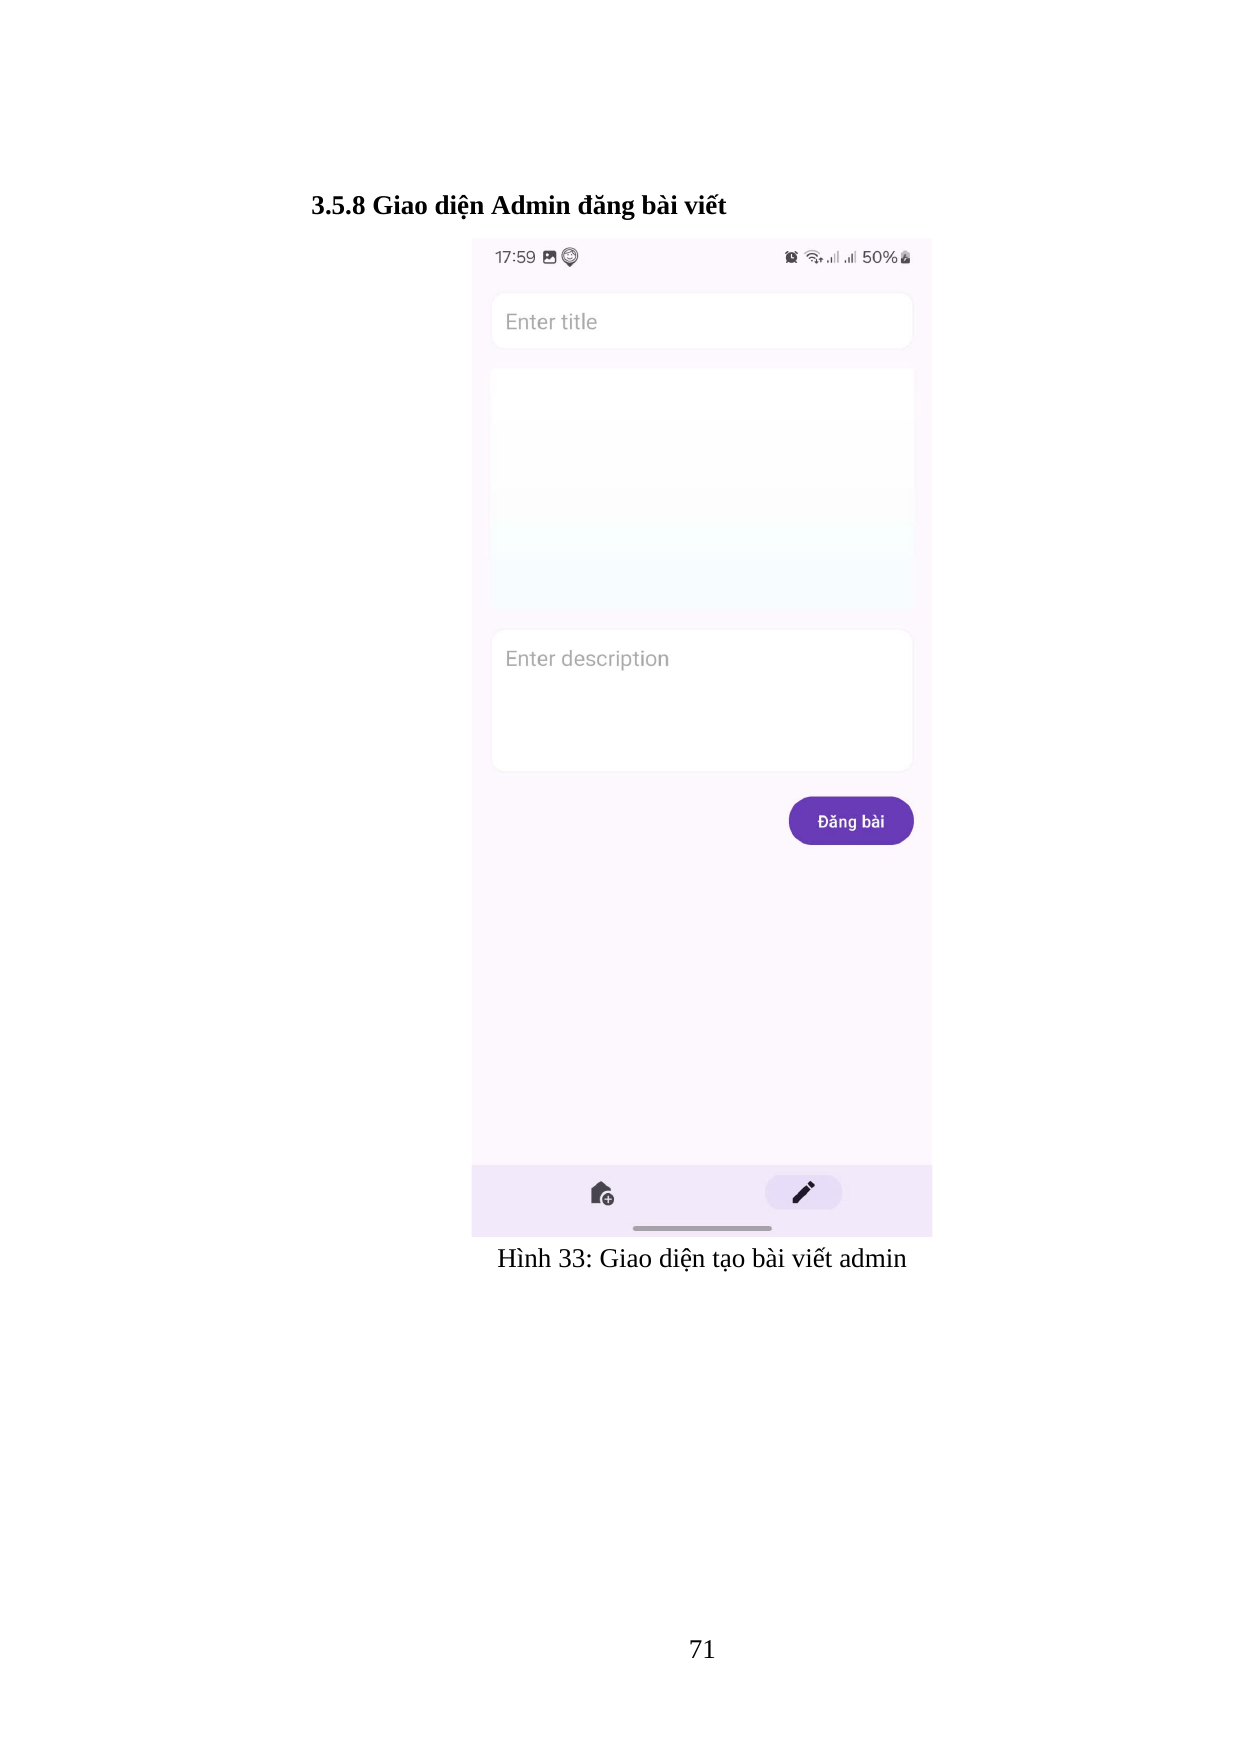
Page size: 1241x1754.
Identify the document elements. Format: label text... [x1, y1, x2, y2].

subtitle 3.5.8 Giao diện Admin đăng bài viết [236, 189, 1093, 220]
picture [471, 238, 933, 1237]
text Hình 33: Giao diện tạo bài viết admin [236, 1242, 1093, 1273]
